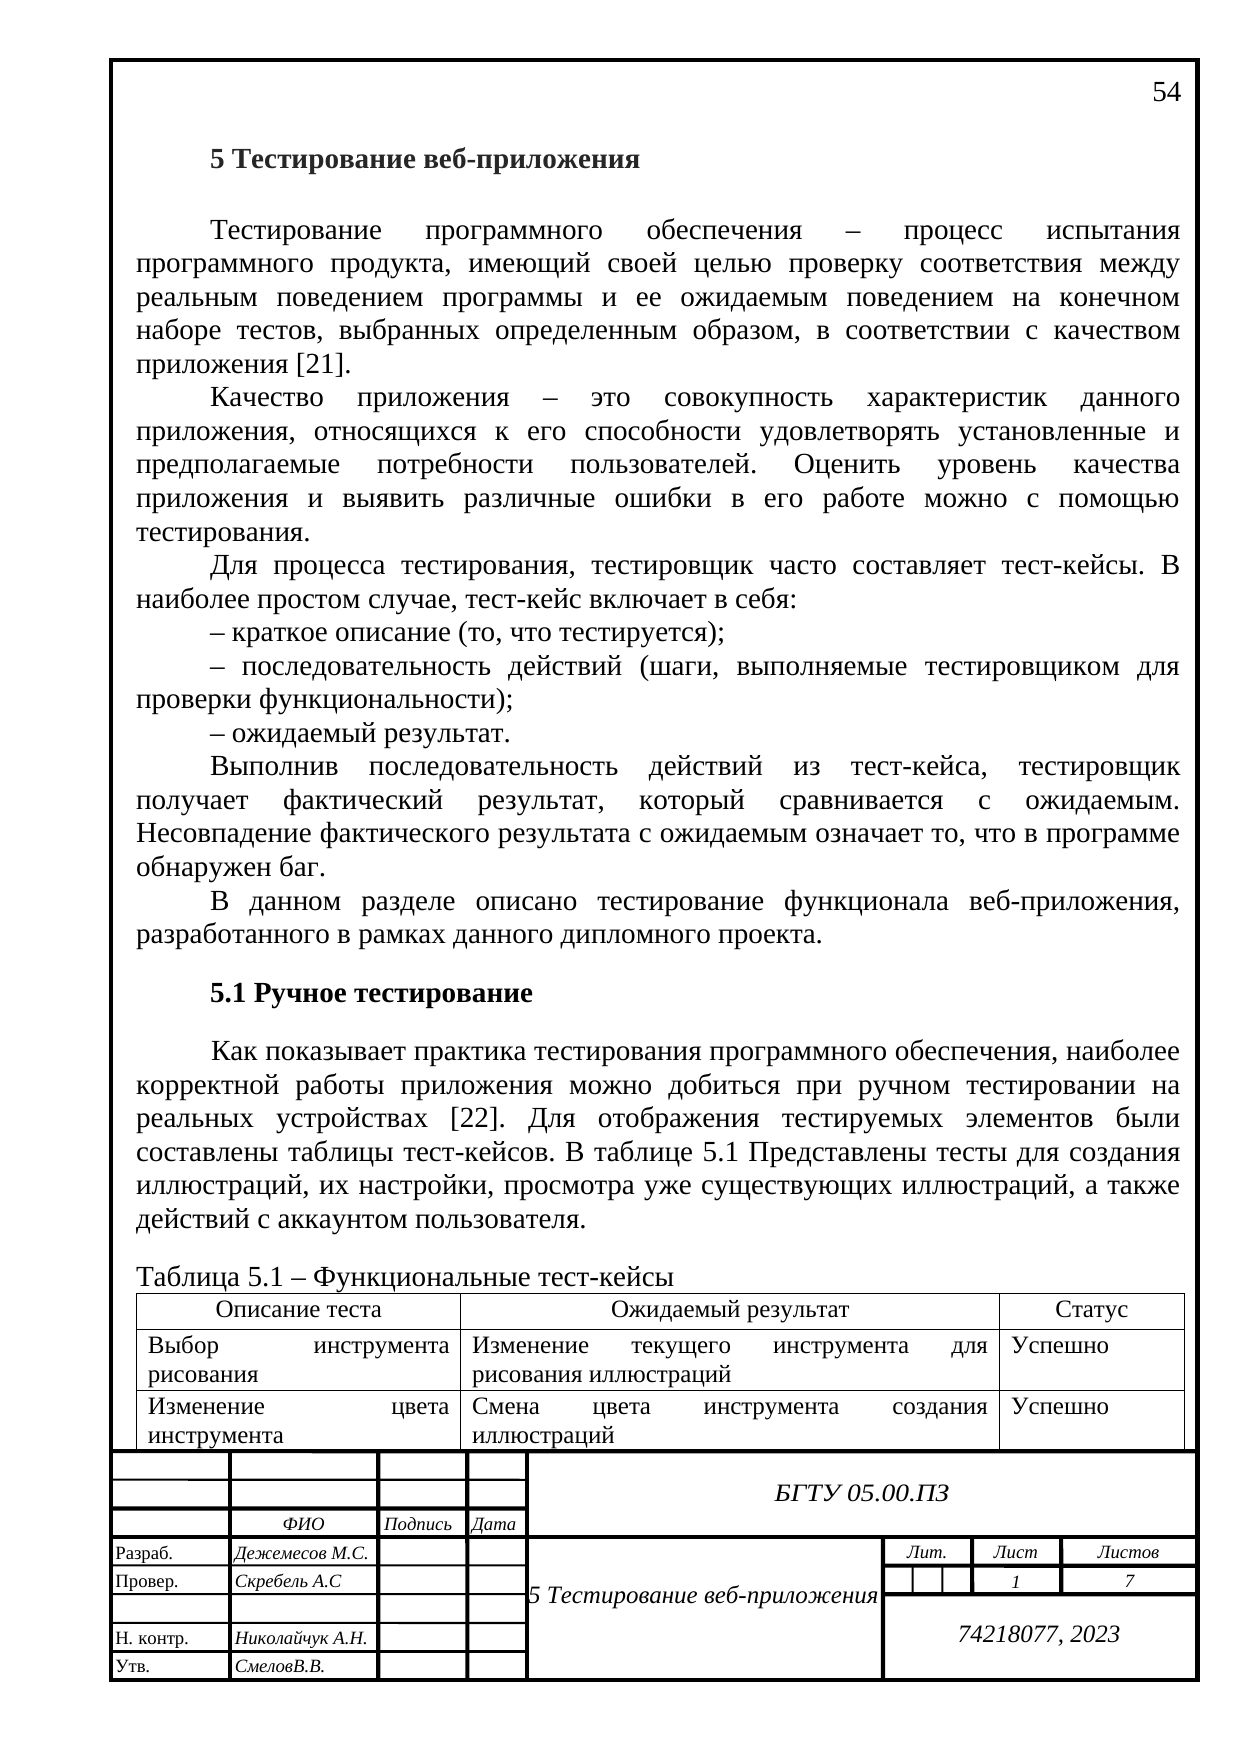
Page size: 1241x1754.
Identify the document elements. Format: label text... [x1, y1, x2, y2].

text Качество приложения – это совокупность характеристик данного приложения, относящихся к его способности удовлетворять установленные и предполагаемые потребности пользователей. Оценить уровень качества приложения и выявить различные ошибки в его работе можно с помощью тестирования. [136, 379, 1181, 547]
table_cell Успешно [1000, 1330, 1184, 1390]
table_cell Успешно [1000, 1391, 1184, 1449]
table_cell Изменение текущего инструмента для рисования иллюстраций [461, 1330, 999, 1390]
text В данном разделе описано тестирование функционала веб-приложения, разработанного в рамках данного дипломного проекта. [136, 883, 1181, 950]
table_header Описание теста [137, 1294, 460, 1329]
text Таблица 5.1 – Функциональные тест-кейсы [136, 1259, 1181, 1293]
text Как показывает практика тестирования программного обеспечения, наиболее корректной работы приложения можно добиться при ручном тестировании на реальных устройствах [22]. Для отображения тестируемых элементов были составлены таблицы тест-кейсов. В таблице 5.1 Представлены тесты для создания иллюстраций, их настройки, просмотра уже существующих иллюстраций, а также действий с аккаунтом пользователя. [136, 1033, 1181, 1234]
text – ожидаемый результат. [136, 715, 1181, 748]
table_header Статус [1000, 1294, 1184, 1329]
text Для процесса тестирования, тестировщик часто составляет тест-кейсы. В наиболее простом случае, тест-кейс включает в себя: [136, 547, 1181, 614]
table_cell Выбор инструмента рисования [137, 1330, 460, 1390]
text 5 Тестирование веб-приложения [136, 141, 1181, 174]
text Тестирование программного обеспечения – процесс испытания программного продукта, имеющий своей целью проверку соответствия между реальным поведением программы и ее ожидаемым поведением на конечном наборе тестов, выбранных определенным образом, в соответствии с качеством приложения [21]. [136, 212, 1181, 379]
text – последовательность действий (шаги, выполняемые тестировщиком для проверки функциональности); [136, 648, 1181, 715]
text – краткое описание (то, что тестируется); [136, 614, 1181, 648]
subtitle 5.1 Ручное тестирование [136, 975, 1181, 1008]
table_cell Смена цвета инструмента создания иллюстраций [461, 1391, 999, 1449]
table_header Ожидаемый результат [461, 1294, 999, 1329]
table_cell Изменение цвета инструмента [137, 1391, 460, 1449]
text Выполнив последовательность действий из тест-кейса, тестировщик получает фактический результат, который сравнивается с ожидаемым. Несовпадение фактического результата с ожидаемым означает то, что в программе обнаружен баг. [136, 748, 1181, 883]
